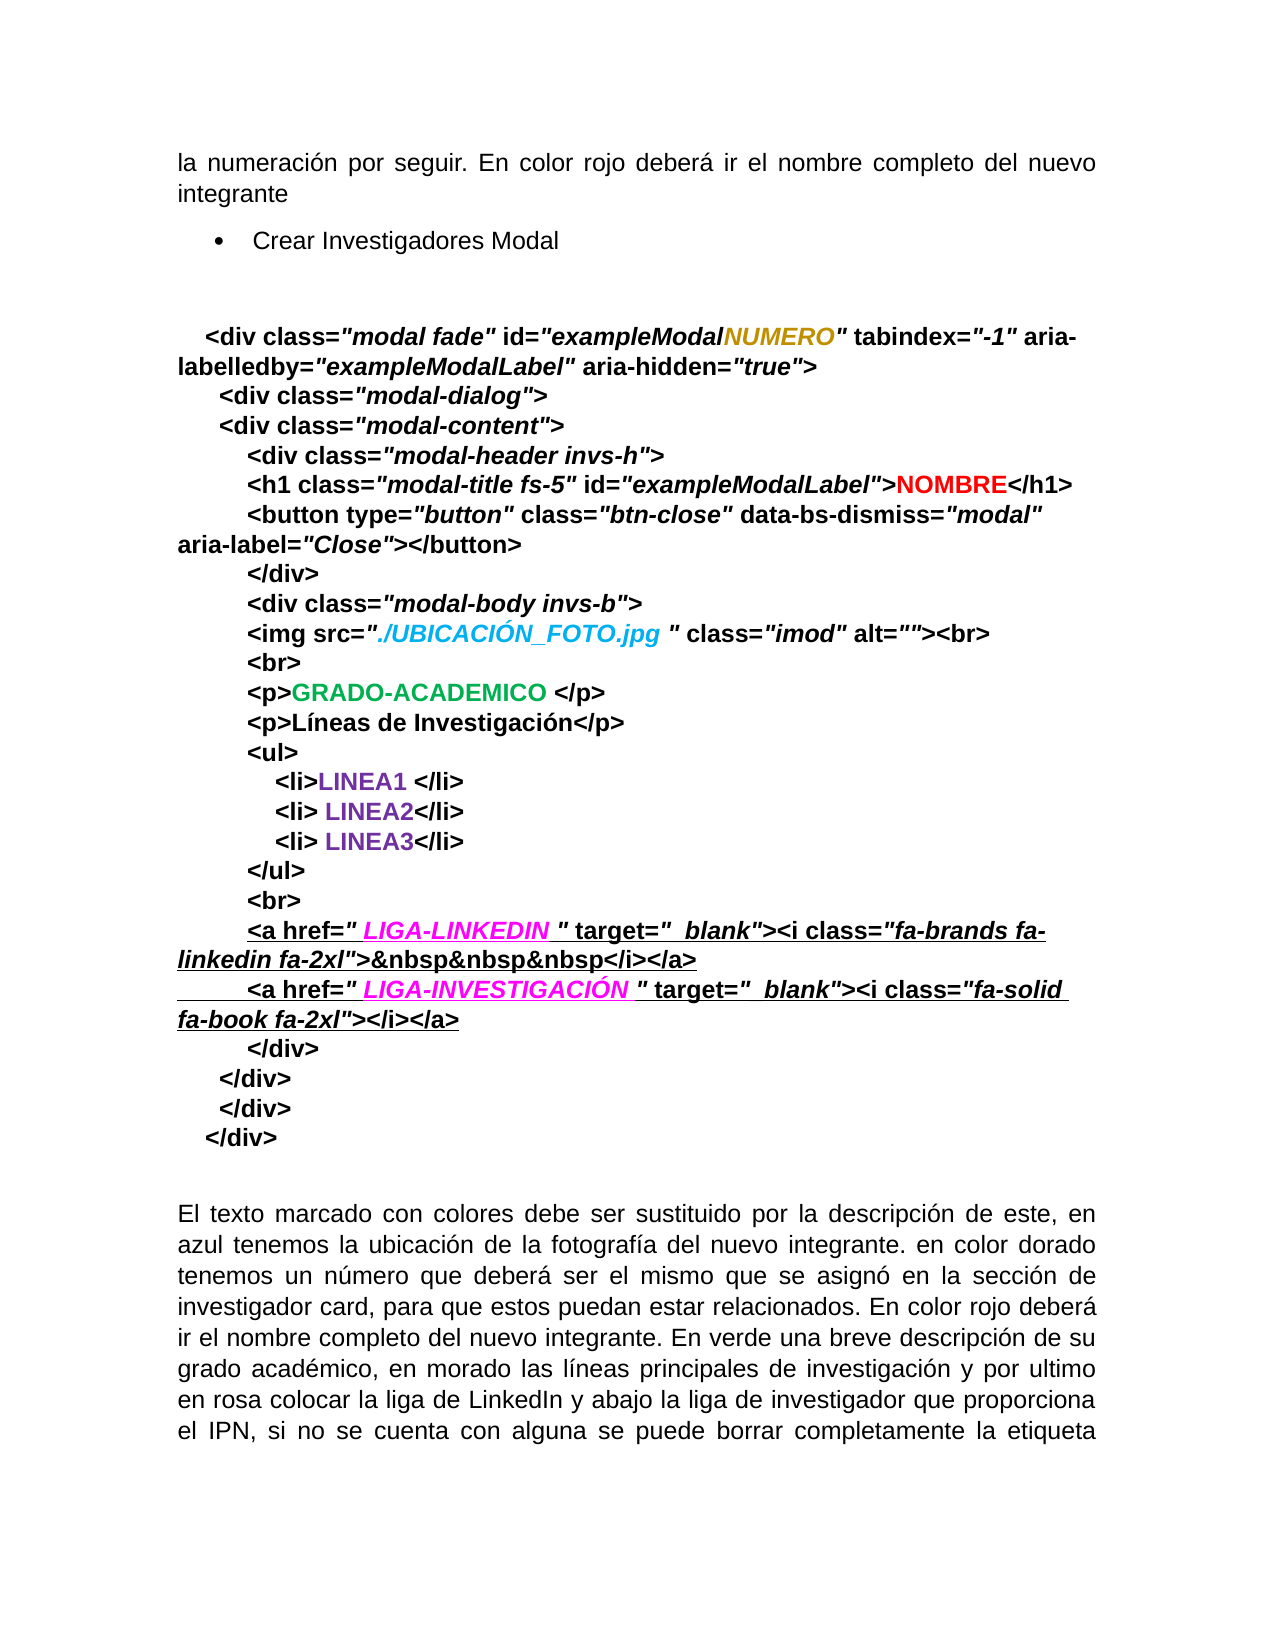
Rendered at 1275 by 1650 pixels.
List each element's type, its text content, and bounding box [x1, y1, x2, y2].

text <br> [177, 647, 1098, 677]
text <a href=" LIGA-LINKEDIN " target="_blank"><i class="fa-brands fa-linkedin fa-2xl">&nbsp&nbsp&nbsp</i></a> [177, 915, 1098, 974]
text </div> [177, 1093, 1098, 1122]
text <li> LINEA3</li> [177, 826, 1098, 855]
list Crear Investigadores Modal [215, 226, 1098, 255]
text <img src="./UBICACIÓN_FOTO.jpg " class="imod" alt=""><br> [177, 618, 1098, 647]
text <button type="button" class="btn-close" data-bs-dismiss="modal" aria-label="Close"></button> [177, 499, 1098, 558]
text <p>GRADO-ACADEMICO </p> [177, 677, 1098, 707]
text </ul> [177, 855, 1098, 885]
text </div> [177, 558, 1098, 588]
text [177, 1199, 1098, 1445]
text <p>Líneas de Investigación</p> [177, 707, 1098, 737]
text </div> [177, 1033, 1098, 1063]
text <div class="modal-dialog"> [177, 380, 1098, 410]
text </div> [177, 1122, 1098, 1152]
text <li>LINEA1 </li> [177, 766, 1098, 796]
text <ul> [177, 737, 1098, 766]
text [177, 148, 1098, 207]
text <div class="modal-content"> [177, 410, 1098, 440]
text <li> LINEA2</li> [177, 796, 1098, 826]
text <h1 class="modal-title fs-5" id="exampleModalLabel">NOMBRE</h1> [177, 469, 1098, 499]
text <div class="modal fade" id="exampleModalNUMERO" tabindex="-1" aria-labelledby="exampleModalLabel" aria-hidden="true"> [177, 321, 1098, 380]
text <div class="modal-header invs-h"> [177, 440, 1098, 469]
text <a href=" LIGA-INVESTIGACIÓN " target="_blank"><i class="fa-solid fa-book fa-2xl"></i></a> [177, 974, 1098, 1033]
text <br> [177, 885, 1098, 915]
text <div class="modal-body invs-b"> [177, 588, 1098, 618]
text </div> [177, 1063, 1098, 1093]
